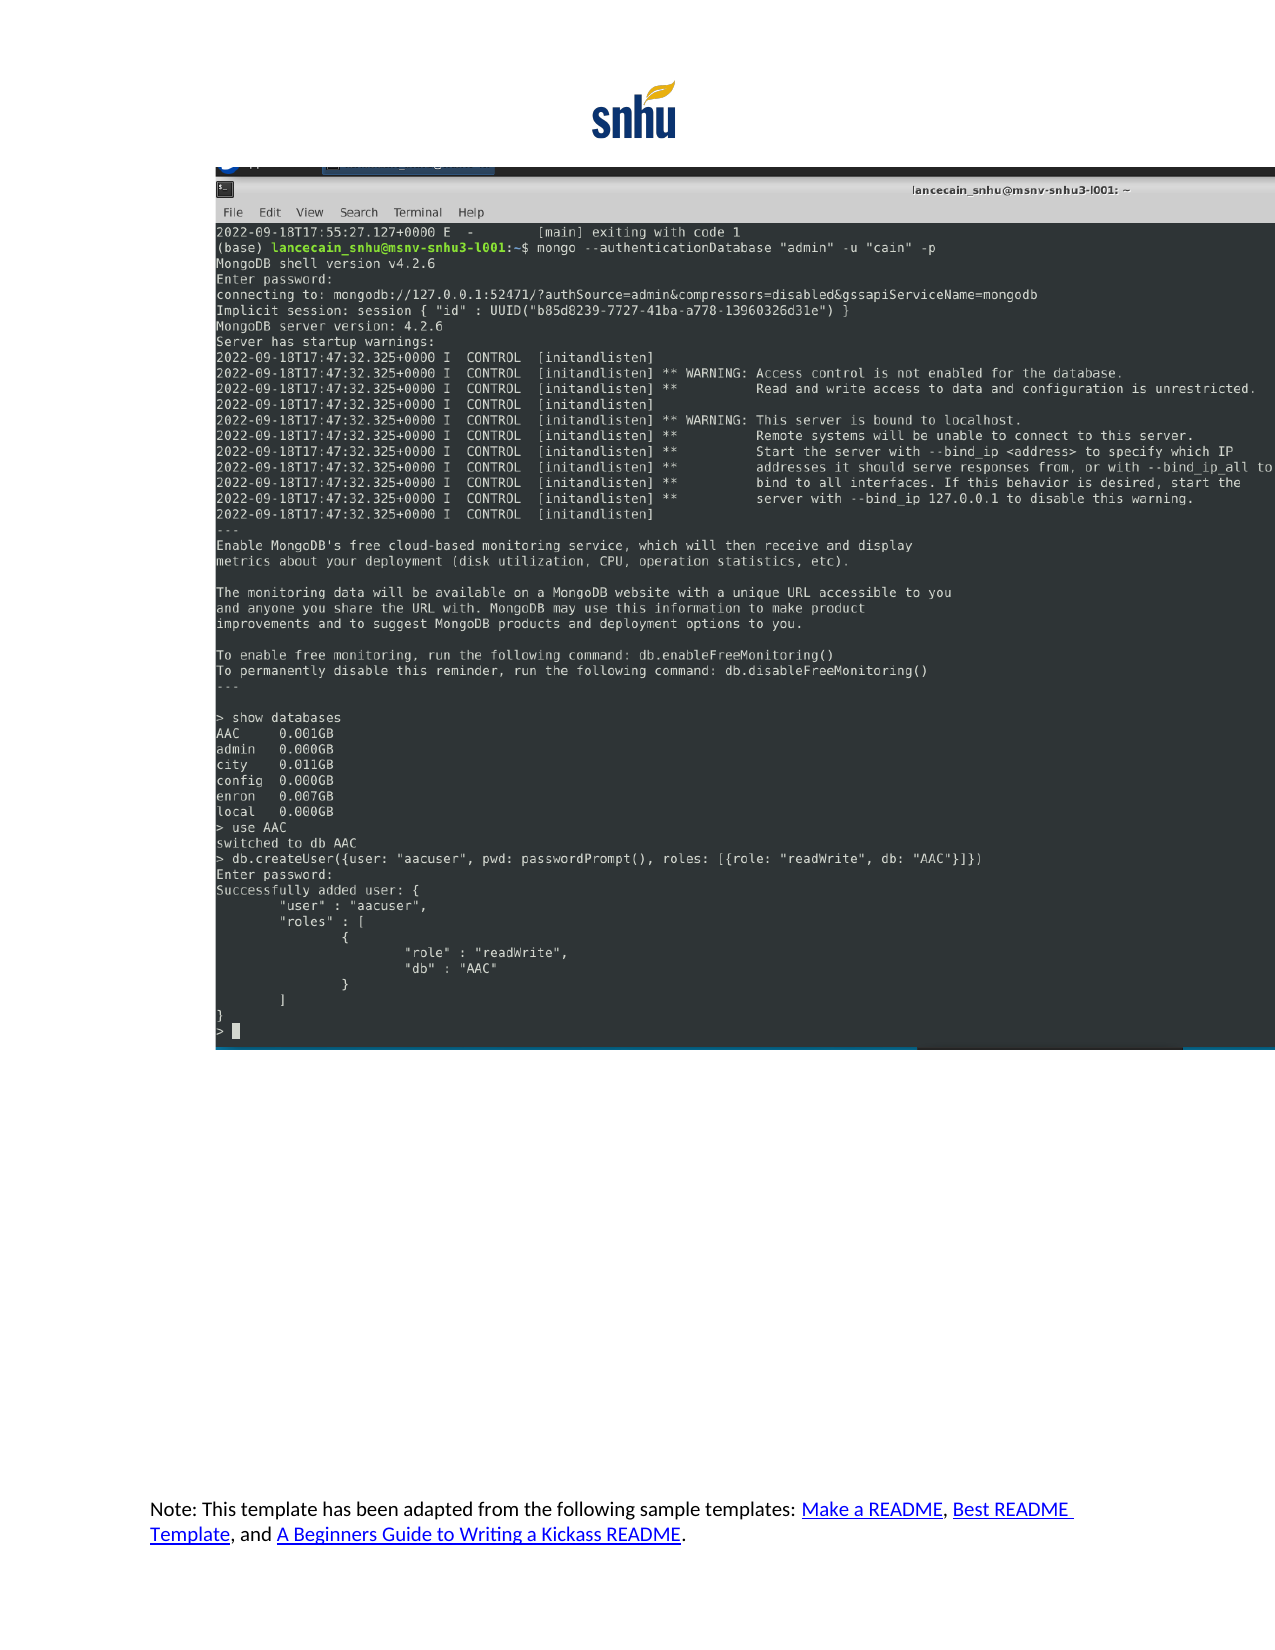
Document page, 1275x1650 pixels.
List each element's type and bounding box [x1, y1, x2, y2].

picture [573, 75, 702, 147]
picture [215, 167, 1275, 1050]
